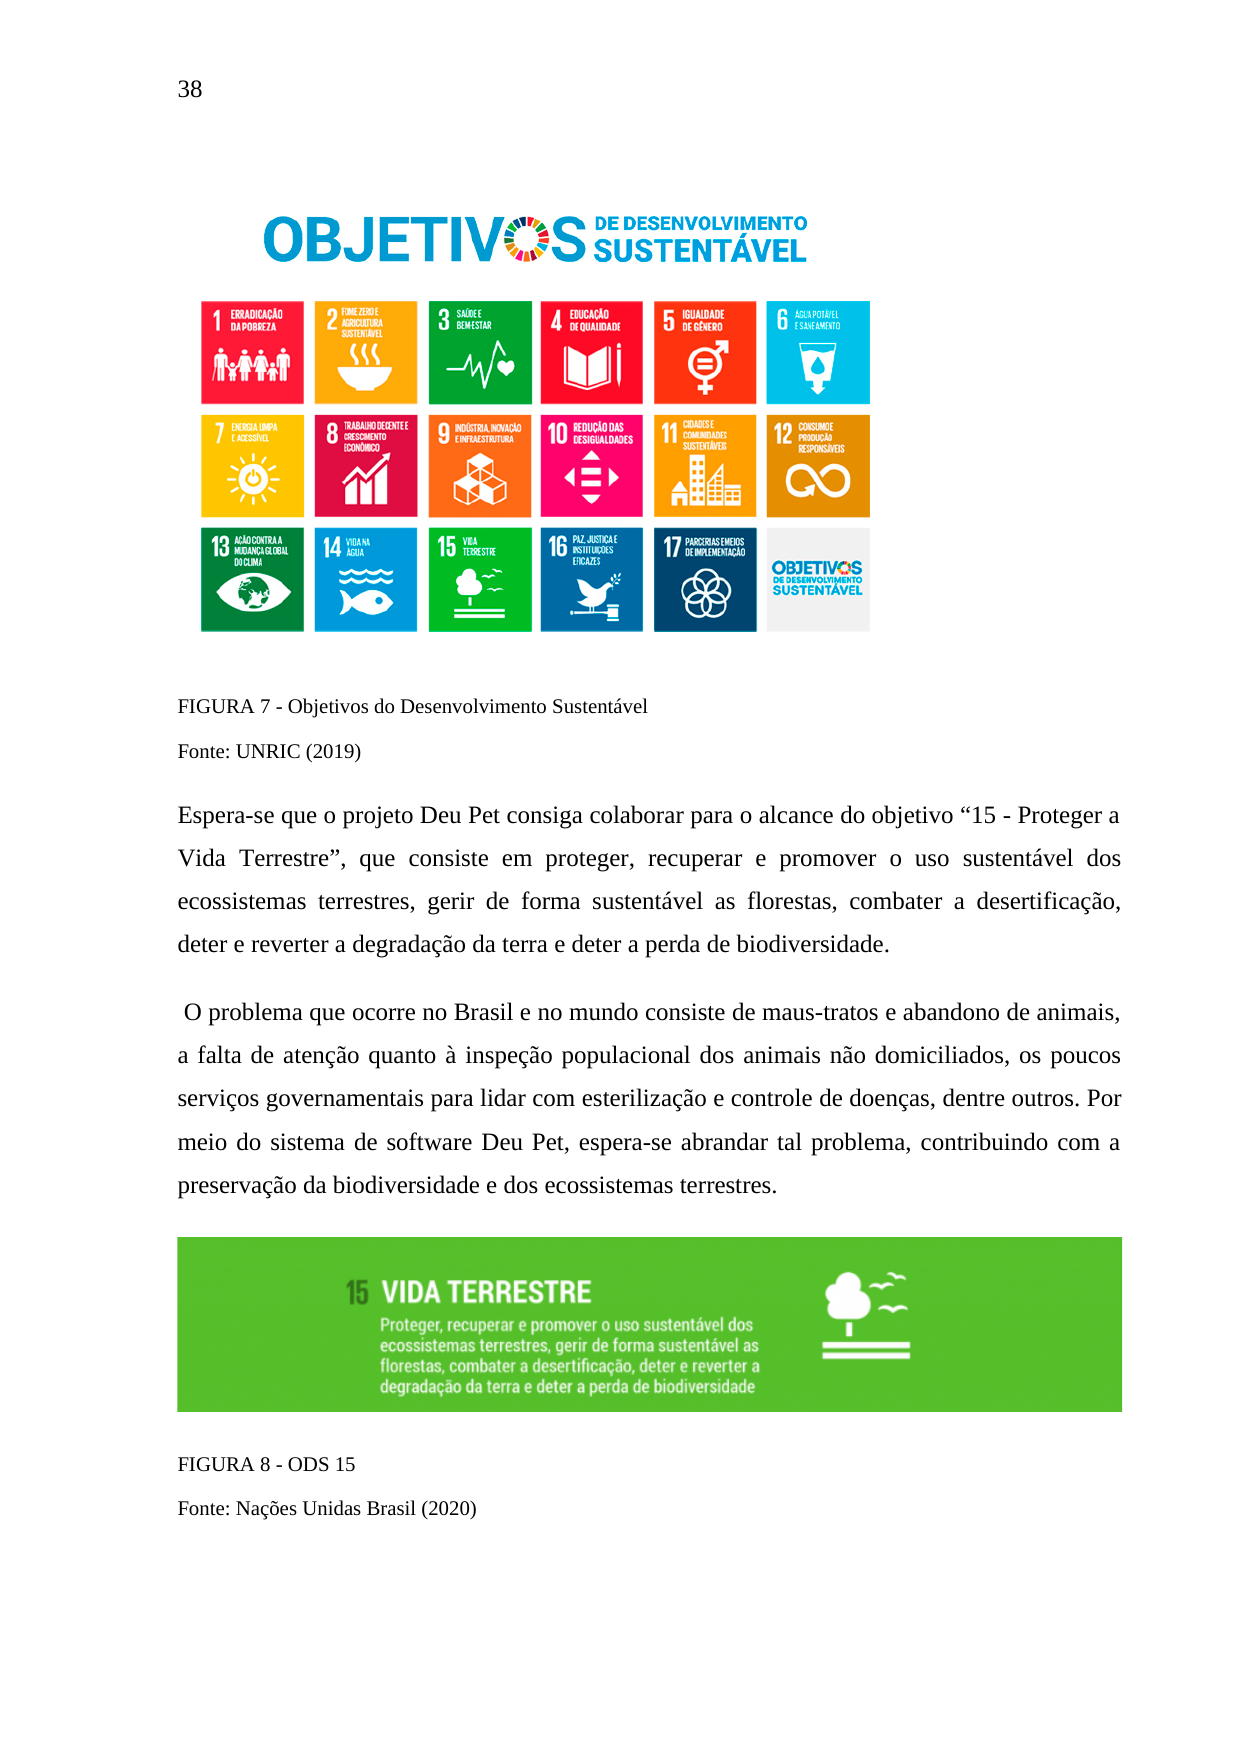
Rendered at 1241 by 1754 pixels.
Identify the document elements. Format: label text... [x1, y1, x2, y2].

picture [177, 177, 893, 655]
text Fonte: Nações Unidas Brasil (2020) [177, 1496, 1122, 1520]
text O problema que ocorre no Brasil e no mundo consiste de maus-tratos e abandono de animais, a falta de atenção quanto à inspeção populacional dos animais não domiciliados, os poucos serviços governamentais para lidar com esterilização e controle de doenças, dentre outros. Por meio do sistema de software Deu Pet, espera-se abrandar tal problema, contribuindo com a preservação da biodiversidade e dos ecossistemas terrestres. [177, 997, 1122, 1198]
text Espera-se que o projeto Deu Pet consiga colaborar para o alcance do objetivo “15 - Proteger a Vida Terrestre”, que consiste em proteger, recuperar e promover o uso sustentável dos ecossistemas terrestres, gerir de forma sustentável as florestas, combater a desertificação, deter e reverter a degradação da terra e deter a perda de biodiversidade. [177, 800, 1122, 958]
text FIGURA 7 - Objetivos do Desenvolvimento Sustentável [177, 694, 1122, 718]
text Fonte: UNRIC (2019) [177, 739, 1122, 763]
picture [177, 1237, 1123, 1412]
text FIGURA 8 - ODS 15 [177, 1451, 1122, 1476]
